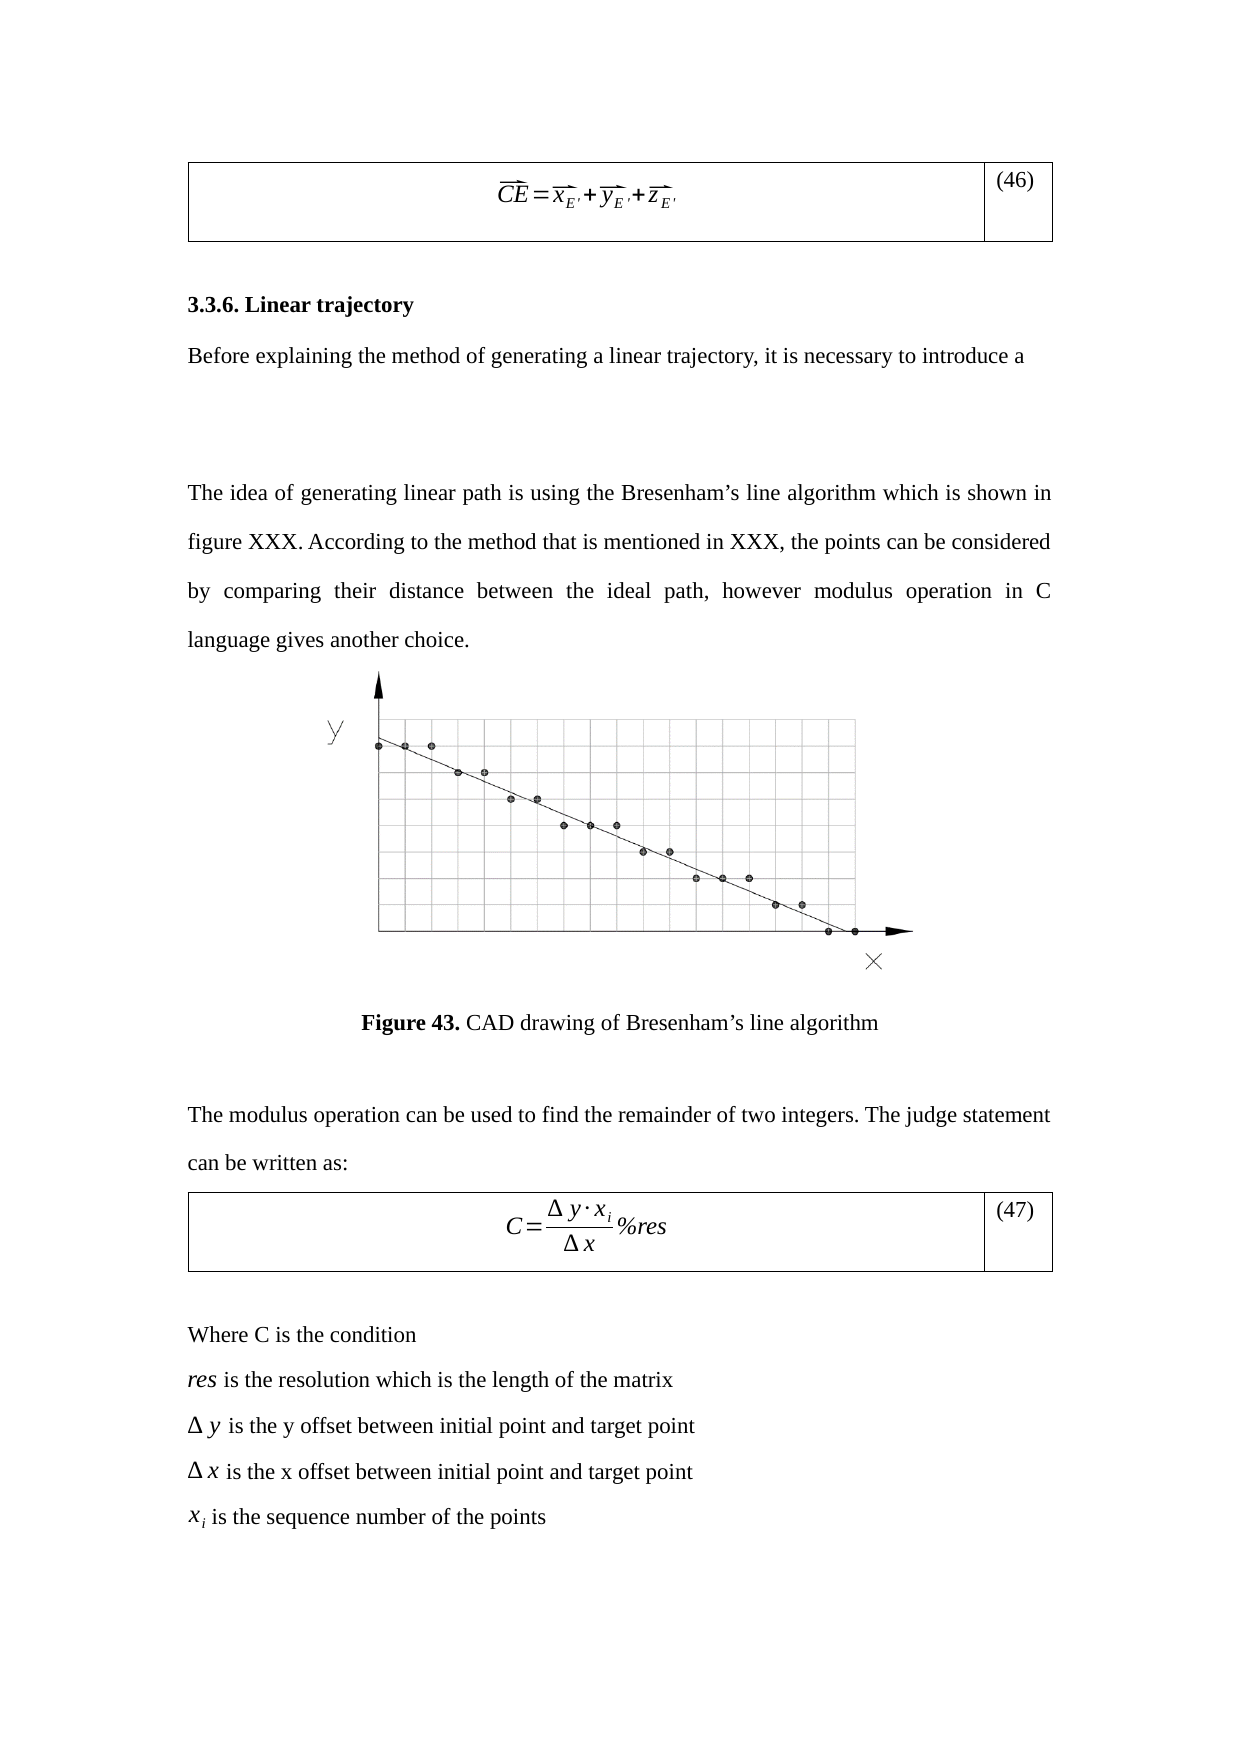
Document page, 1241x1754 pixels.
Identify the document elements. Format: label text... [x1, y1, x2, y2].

table_cell (46) [985, 163, 1052, 241]
text is the y offset between initial point and target point [187, 1409, 1053, 1442]
table_header (47) [985, 1193, 1052, 1271]
subtitle 3.3.6. Linear trajectory [187, 288, 1053, 320]
text Figure 43. CAD drawing of Bresenham’s line algorithm [187, 1006, 1053, 1039]
text is the sequence number of the points [187, 1500, 1053, 1533]
table_cell [189, 163, 984, 241]
picture [325, 668, 916, 976]
text The modulus operation can be used to find the remainder of two integers. The judge statement can be written as: [187, 1098, 1053, 1179]
text is the x offset between initial point and target point [187, 1455, 1053, 1487]
text The idea of generating linear path is using the Bresenham’s line algorithm which is shown in figure XXX. According to the method that is mentioned in XXX, the points can be considered by comparing their distance between the ideal path, however modulus operation in C language gives another choice. [187, 476, 1053, 655]
text is the resolution which is the length of the matrix [187, 1363, 1053, 1396]
text Before explaining the method of generating a linear trajectory, it is necessary to introduce a [187, 339, 1053, 372]
table_header [189, 1193, 984, 1271]
text Where C is the condition [187, 1318, 1053, 1350]
